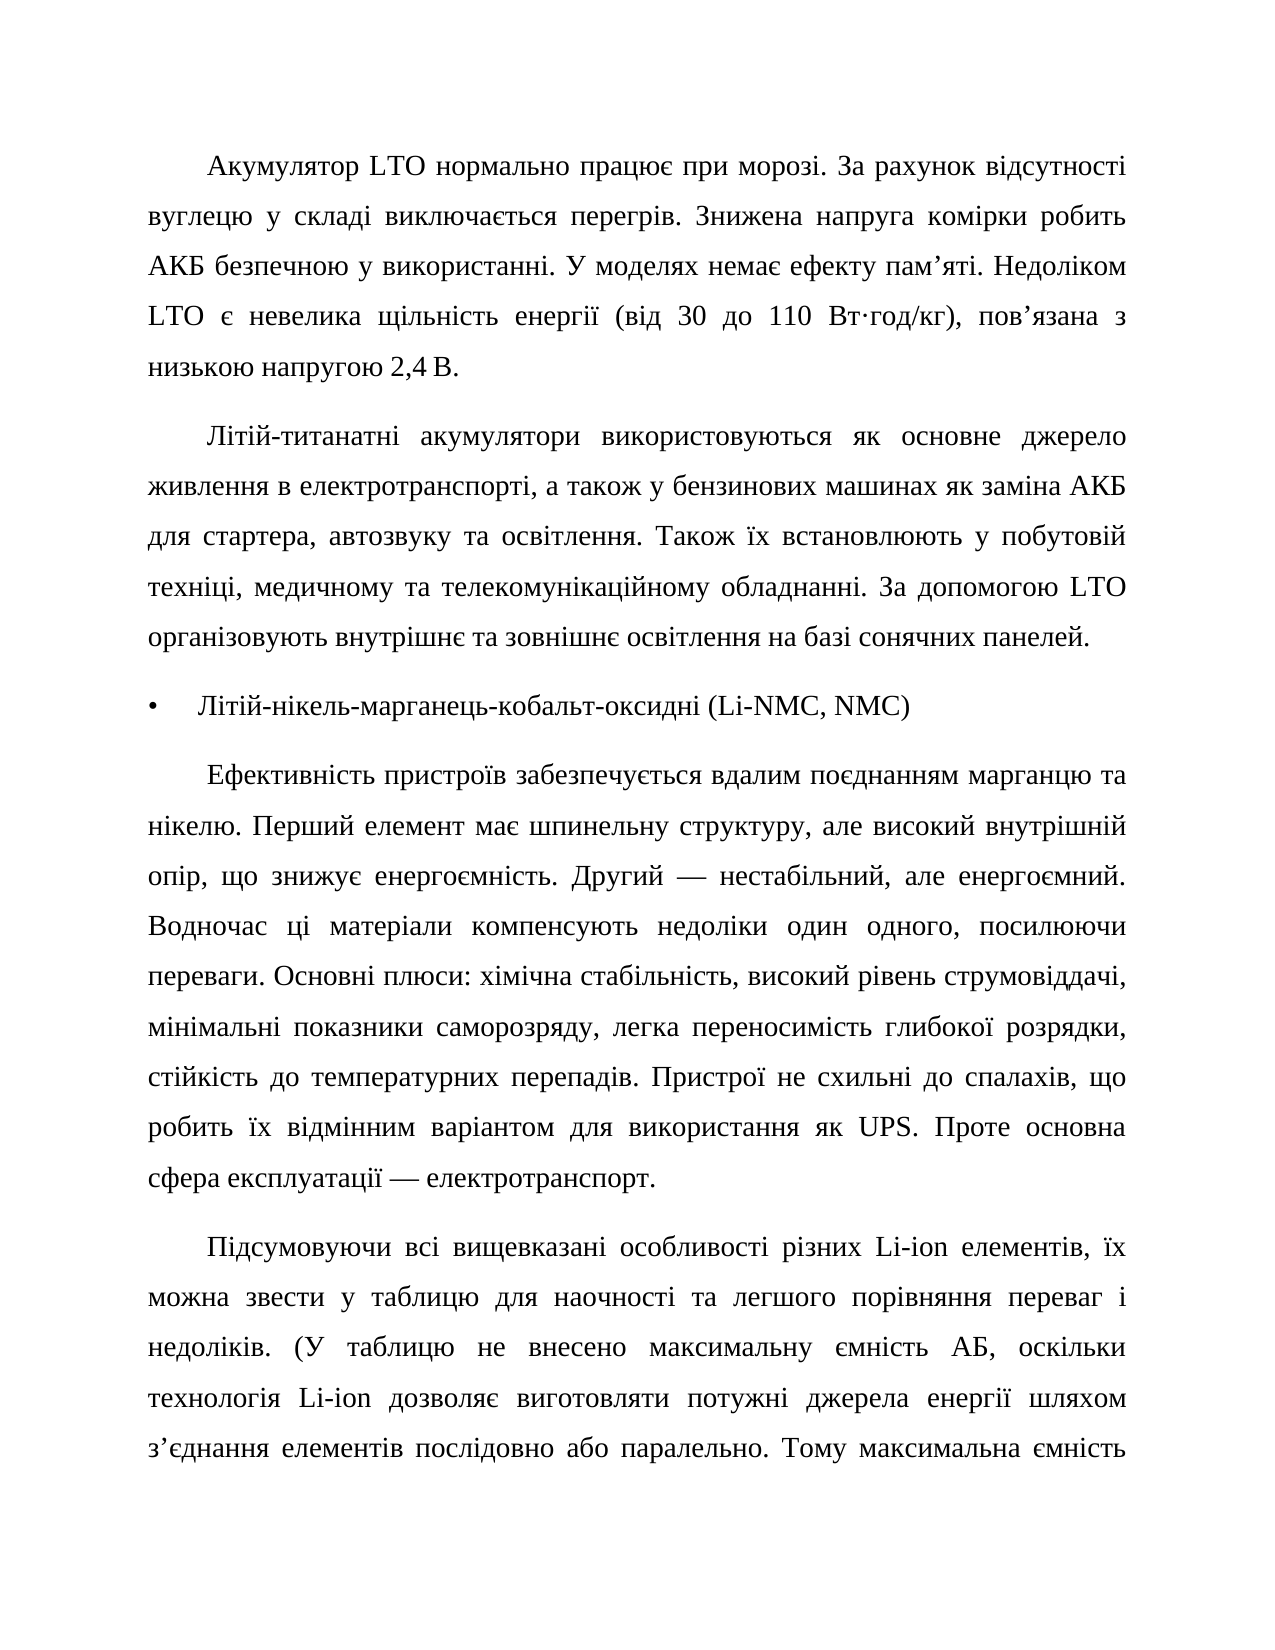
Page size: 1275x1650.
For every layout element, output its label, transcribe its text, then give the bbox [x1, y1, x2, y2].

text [148, 1229, 1127, 1464]
list Літій-нікель-марганець-кобальт-оксидні (Li-NMC, NMC) [148, 688, 1127, 722]
text Ефективність пристроїв забезпечується вдалим поєднанням марганцю та нікелю. Перший елемент має шпинельну структуру, але високий внутрішній опір, що знижує енергоємність. Другий — нестабільний, але енергоємний. Водночас ці матеріали компенсують недоліки один одного, посилюючи переваги. Основні плюси: хімічна стабільність, високий рівень струмовіддачі, мінімальні показники саморозряду, легка переносимість глибокої розрядки, стійкість до температурних перепадів. Пристрої не схильні до спалахів, що робить їх відмінним варіантом для використання як UPS. Проте основна сфера експлуатації — електротранспорт. [148, 757, 1127, 1193]
text Літій-титанатні акумулятори використовуються як основне джерело живлення в електротранспорті, а також у бензинових машинах як заміна АКБ для стартера, автозвуку та освітлення. Також їх встановлюють у побутовій техніці, медичному та телекомунікаційному обладнанні. За допомогою LTO організовують внутрішнє та зовнішнє освітлення на базі сонячних панелей. [148, 418, 1127, 653]
text Акумулятор LTO нормально працює при морозі. За рахунок відсутності вуглецю у складі виключається перегрів. Знижена напруга комірки робить АКБ безпечною у використанні. У моделях немає ефекту пам’яті. Недоліком LTO є невелика щільність енергії (від 30 до 110 Вт·год/кг), пов’язана з низькою напругою 2,4 В. [148, 148, 1127, 382]
